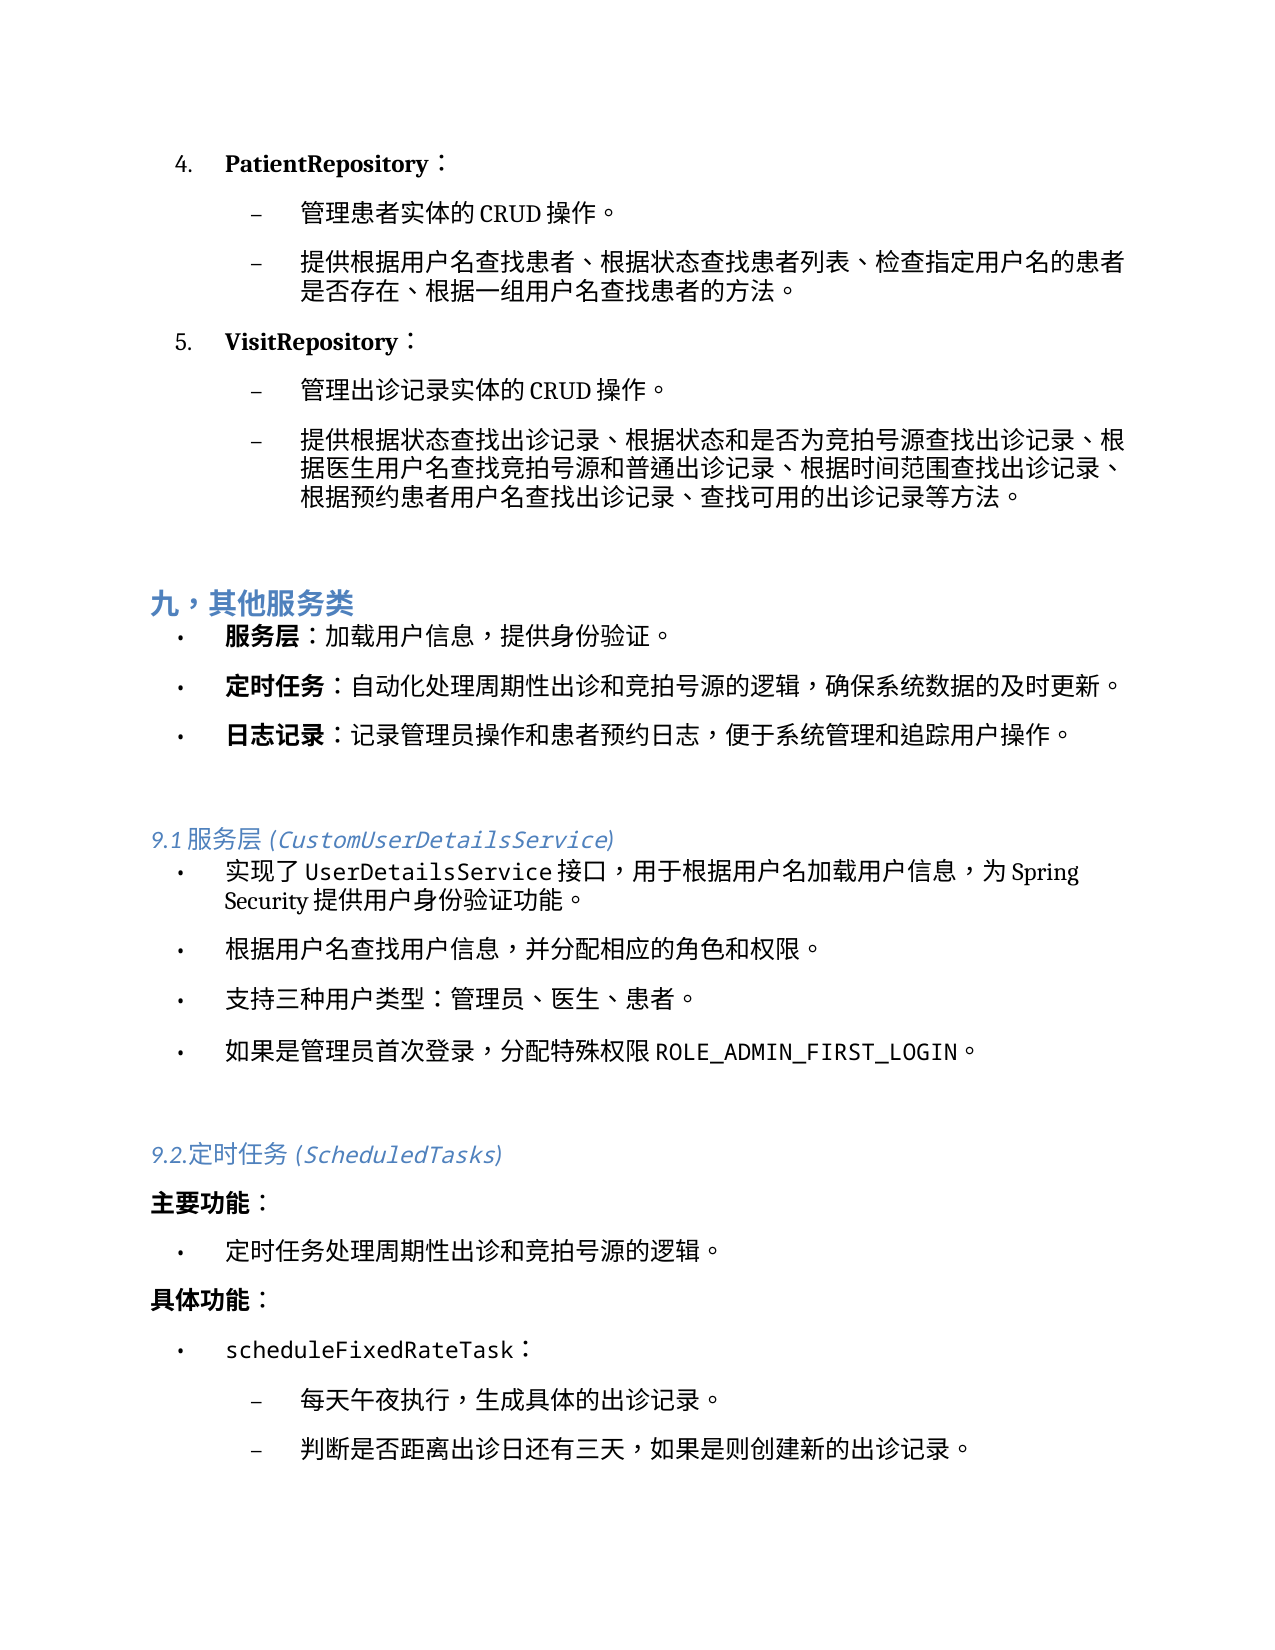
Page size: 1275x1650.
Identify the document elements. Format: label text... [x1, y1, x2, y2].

list 提供根据用户名查找患者、根据状态查找患者列表、检查指定用户名的患者是否存在、根据一组用户名查找患者的方法。 [250, 249, 1125, 307]
subtitle 9.2.定时任务 (ScheduledTasks) [150, 1137, 1125, 1171]
list 判断是否距离出诊日还有三天，如果是则创建新的出诊记录。 [250, 1436, 1125, 1465]
list 实现了UserDetailsService接口，用于根据用户名加载用户信息，为Spring Security提供用户身份验证功能。 [175, 855, 1125, 915]
list 根据用户名查找用户信息，并分配相应的角色和权限。 [175, 936, 1125, 965]
list VisitRepository： [175, 327, 1125, 356]
subtitle 9.1 服务层 (CustomUserDetailsService) [150, 821, 1125, 855]
list 定时任务处理周期性出诊和竞拍号源的逻辑。 [175, 1237, 1125, 1266]
list 日志记录：记录管理员操作和患者预约日志，便于系统管理和追踪用户操作。 [175, 722, 1125, 751]
list 提供根据状态查找出诊记录、根据状态和是否为竞拍号源查找出诊记录、根据医生用户名查找竞拍号源和普通出诊记录、根据时间范围查找出诊记录、根据预约患者用户名查找出诊记录、查找可用的出诊记录等方法。 [250, 427, 1125, 513]
list PatientRepository： [175, 150, 1125, 179]
list 服务层：加载用户信息，提供身份验证。 [175, 623, 1125, 652]
subtitle 九，其他服务类 [150, 583, 1125, 623]
list 如果是管理员首次登录，分配特殊权限ROLE_ADMIN_FIRST_LOGIN。 [175, 1035, 1125, 1067]
list 管理患者实体的CRUD操作。 [250, 199, 1125, 228]
list scheduleFixedRateTask： [175, 1334, 1125, 1366]
text 具体功能： [150, 1287, 1125, 1316]
text 主要功能： [150, 1190, 1125, 1219]
list 管理出诊记录实体的CRUD操作。 [250, 377, 1125, 406]
list 每天午夜执行，生成具体的出诊记录。 [250, 1387, 1125, 1415]
list 支持三种用户类型：管理员、医生、患者。 [175, 986, 1125, 1014]
list 定时任务：自动化处理周期性出诊和竞拍号源的逻辑，确保系统数据的及时更新。 [175, 673, 1125, 701]
